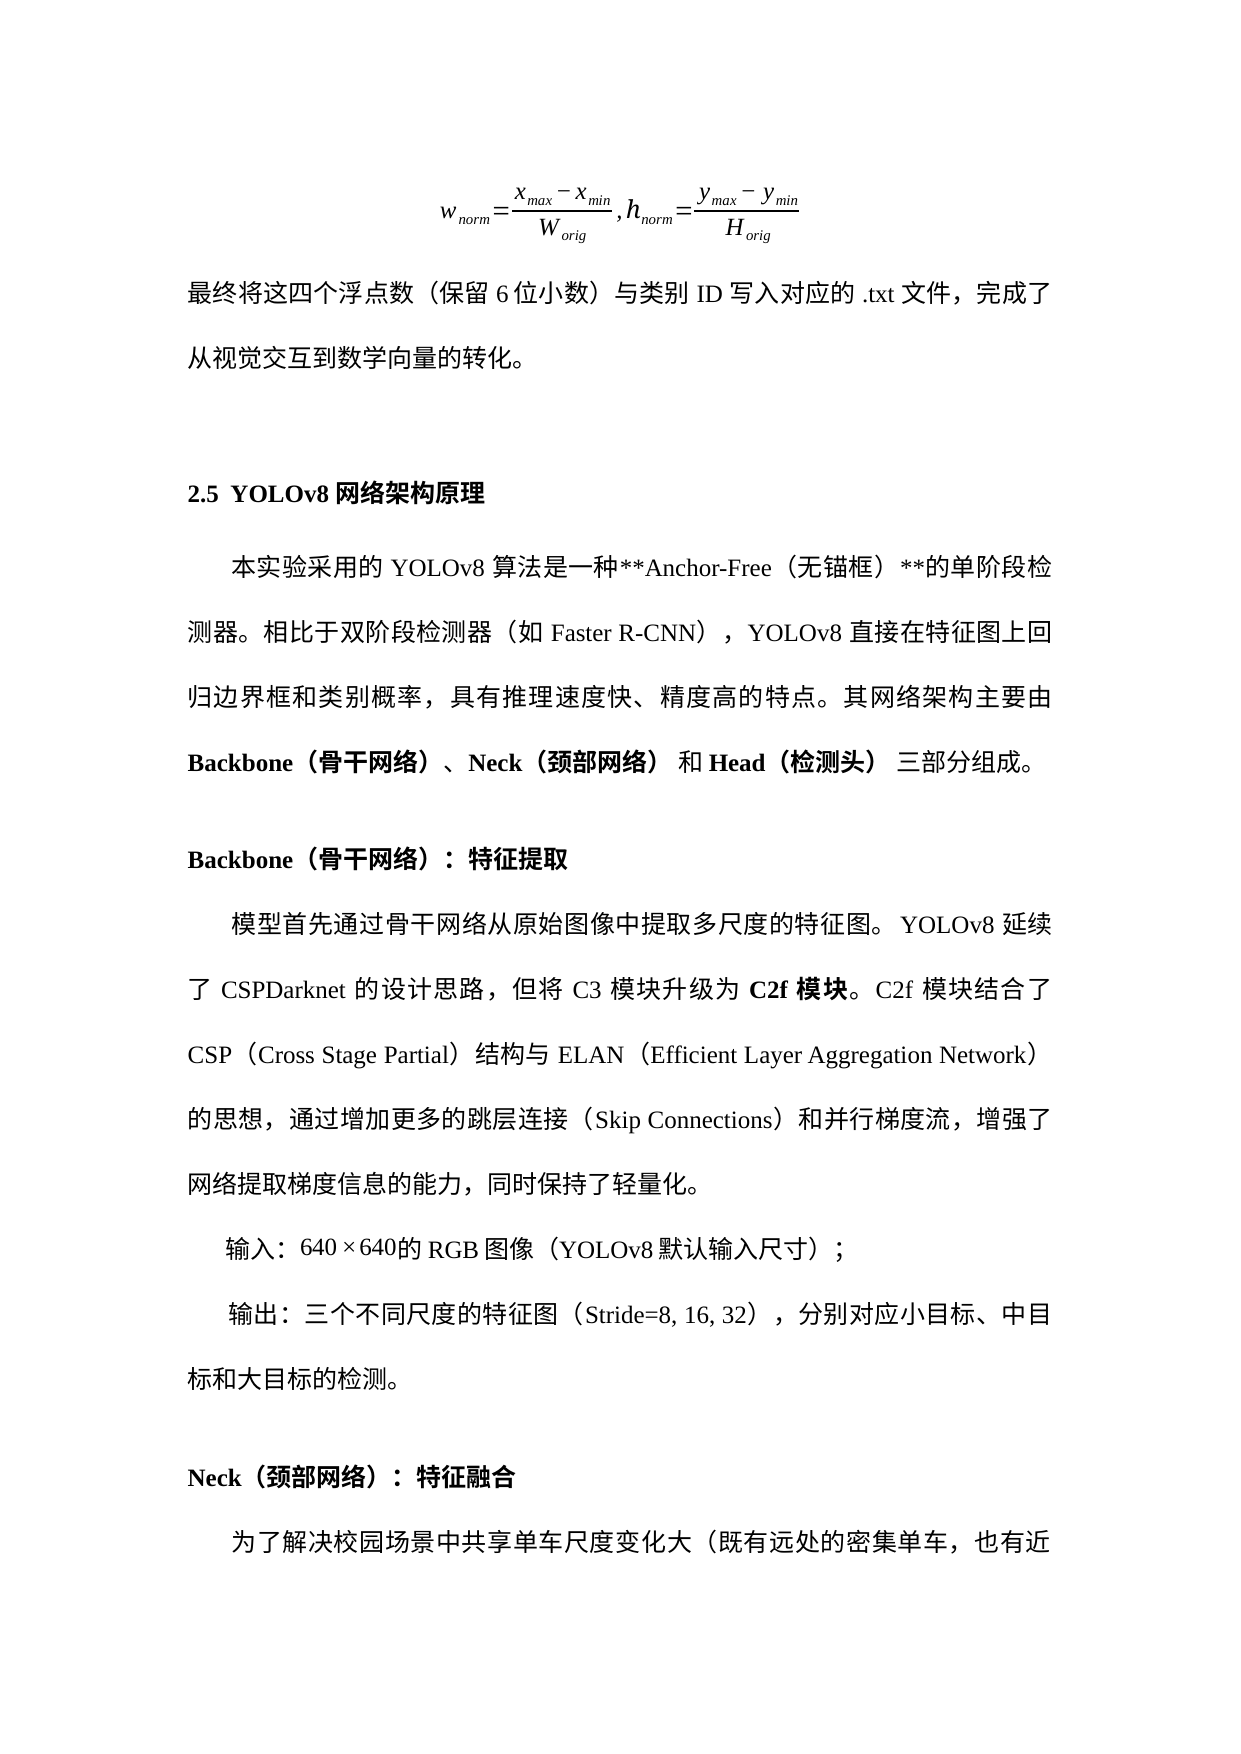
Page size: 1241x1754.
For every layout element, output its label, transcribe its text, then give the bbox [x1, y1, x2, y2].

text 输入：的RGB图像（YOLOv8默认输入尺寸）； [187, 1215, 1053, 1280]
text 输出：三个不同尺度的特征图（Stride=8, 16, 32），分别对应小目标、中目标和大目标的检测。 [187, 1280, 1053, 1410]
text 本实验采用的 YOLOv8 算法是一种**Anchor-Free（无锚框）**的单阶段检测器。相比于双阶段检测器（如 Faster R-CNN），YOLOv8 直接在特征图上回归边界框和类别概率，具有推理速度快、精度高的特点。其网络架构主要由 Backbone（骨干网络）、Neck（颈部网络） 和 Head（检测头） 三部分组成。 [187, 533, 1053, 793]
text 最终将这四个浮点数（保留6位小数）与类别 ID 写入对应的 .txt 文件，完成了从视觉交互到数学向量的转化。 [187, 259, 1053, 389]
text 模型首先通过骨干网络从原始图像中提取多尺度的特征图。YOLOv8 延续了 CSPDarknet 的设计思路，但将 C3 模块升级为 C2f 模块。C2f 模块结合了 CSP（Cross Stage Partial）结构与 ELAN（Efficient Layer Aggregation Network）的思想，通过增加更多的跳层连接（Skip Connections）和并行梯度流，增强了网络提取梯度信息的能力，同时保持了轻量化。 [187, 890, 1053, 1215]
text Neck（颈部网络）：特征融合 [187, 1443, 1053, 1508]
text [187, 1508, 1053, 1573]
text Backbone（骨干网络）：特征提取 [187, 825, 1053, 890]
subtitle 2.5 YOLOv8 网络架构原理 [187, 459, 1053, 524]
